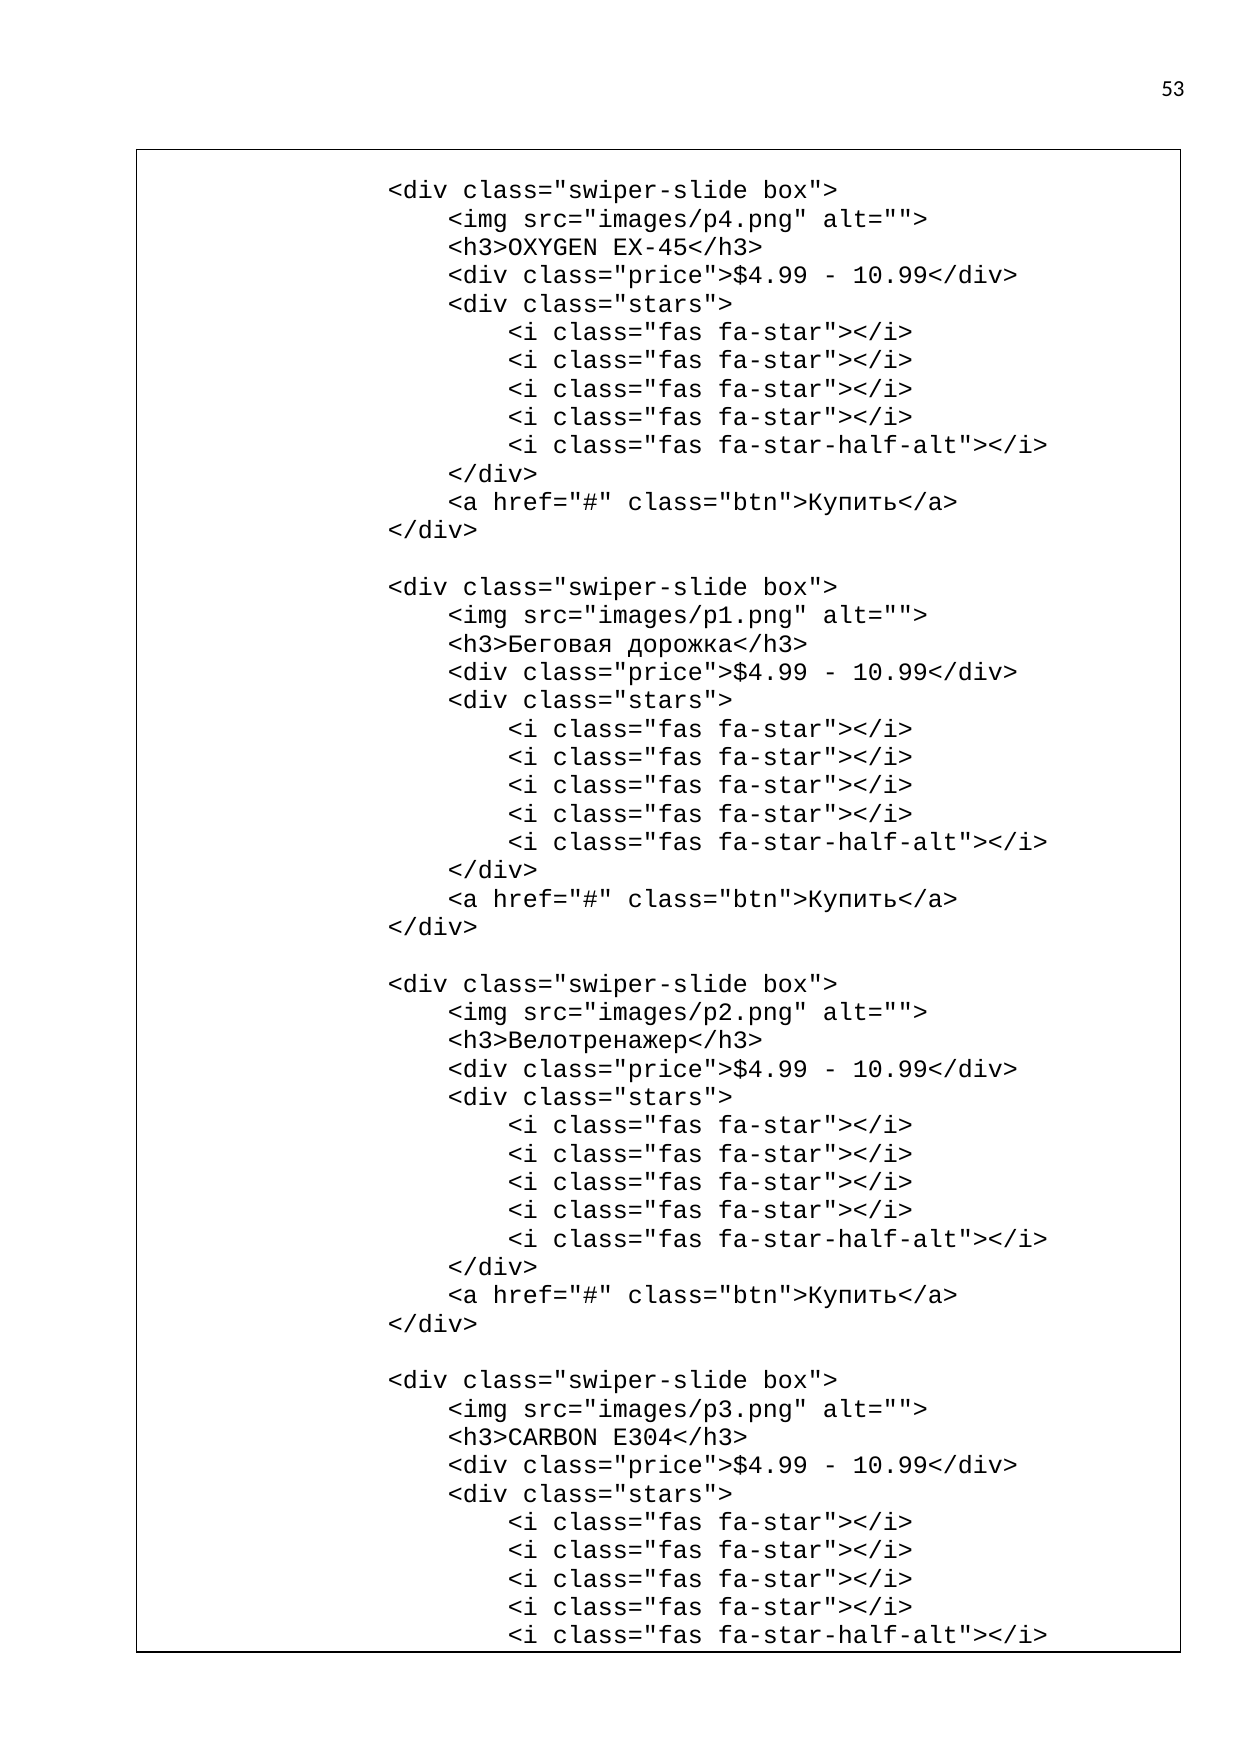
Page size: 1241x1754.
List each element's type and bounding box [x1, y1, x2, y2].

table_header [137, 150, 1180, 1651]
